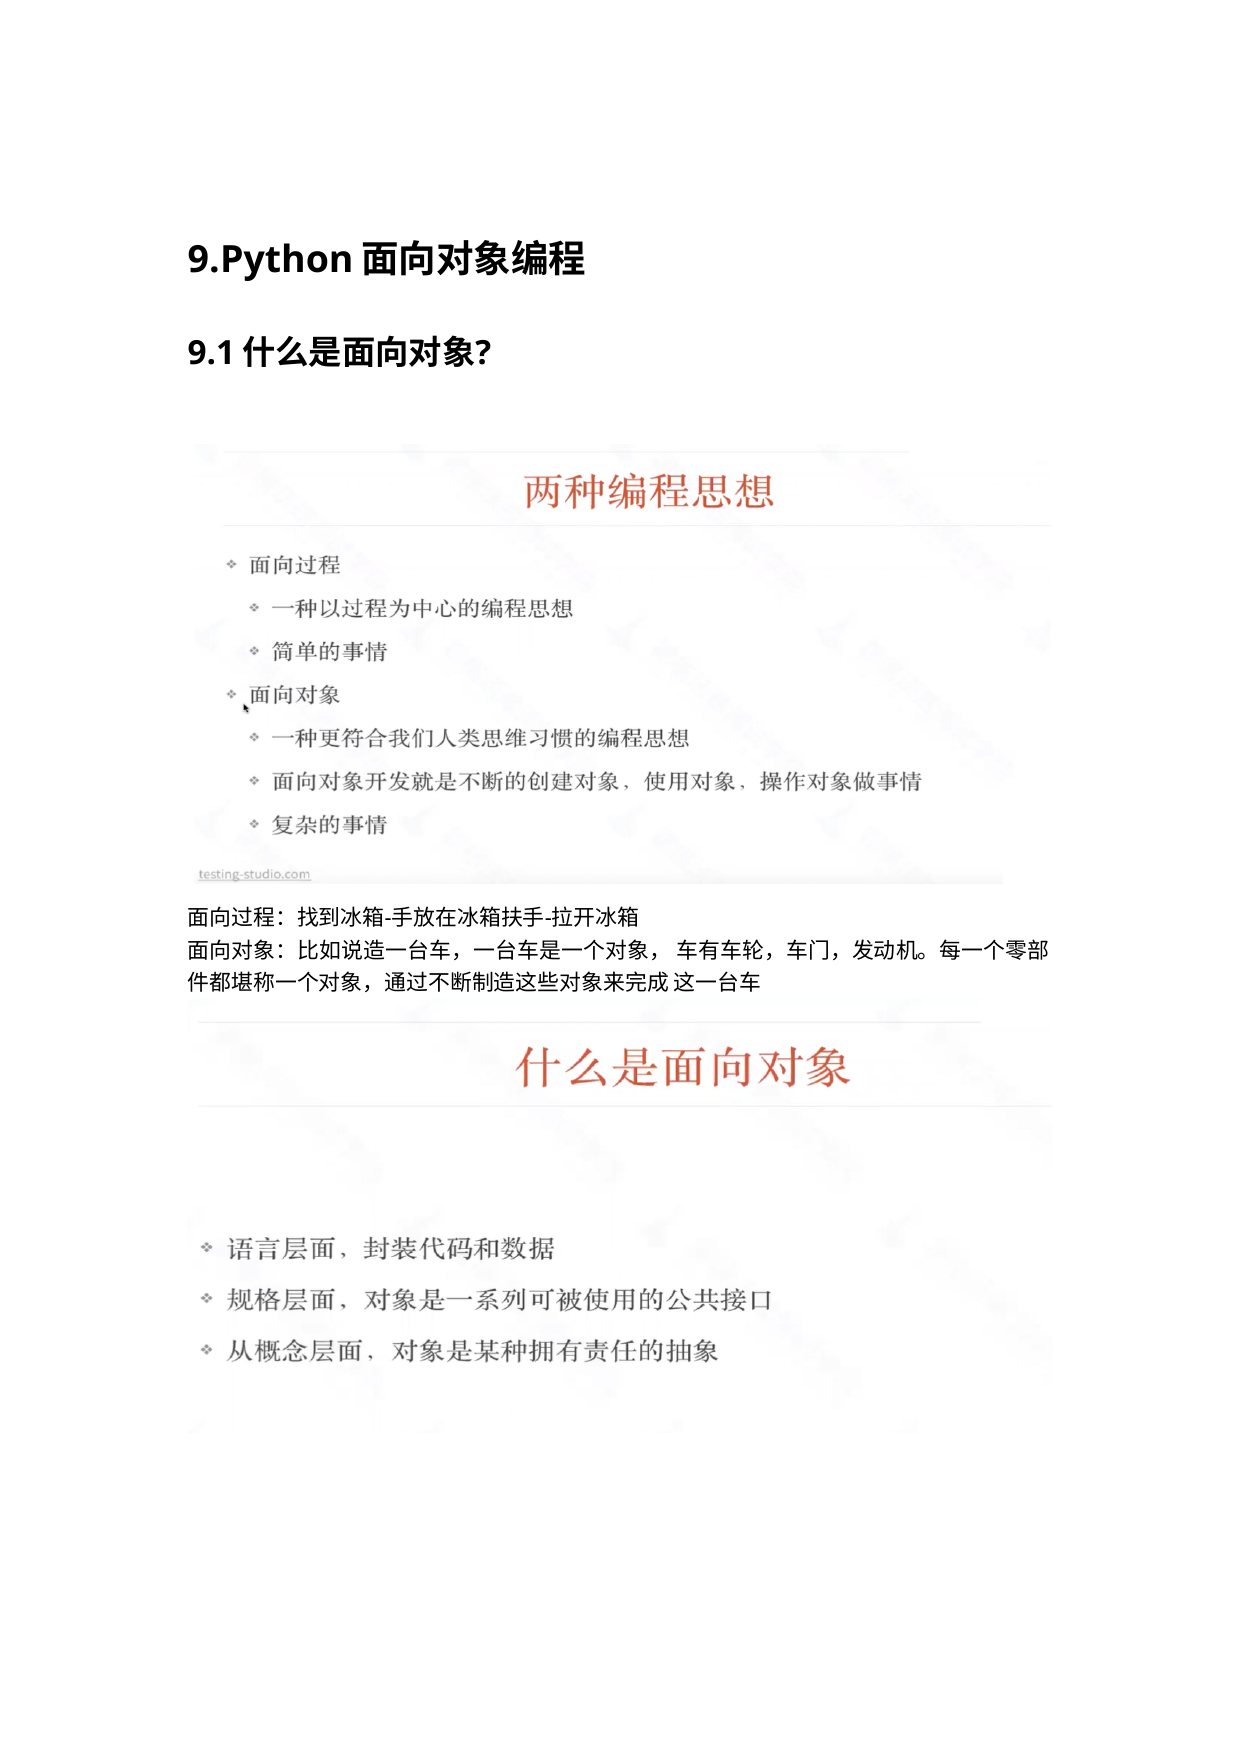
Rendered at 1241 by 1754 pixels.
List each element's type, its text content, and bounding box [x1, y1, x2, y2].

subtitle Python面向对象编程 [187, 224, 1053, 289]
text 面向过程：找到冰箱-手放在冰箱扶手-拉开冰箱 [187, 900, 1053, 932]
text 面向对象：比如说造一台车，一台车是一个对象， 车有车轮，车门，发动机。每一个零部件都堪称一个对象，通过不断制造这些对象来完成 这一台车 [187, 932, 1053, 997]
picture [187, 444, 1052, 884]
picture [187, 997, 1053, 1433]
subtitle 9.1什么是面向对象? [187, 318, 1053, 383]
